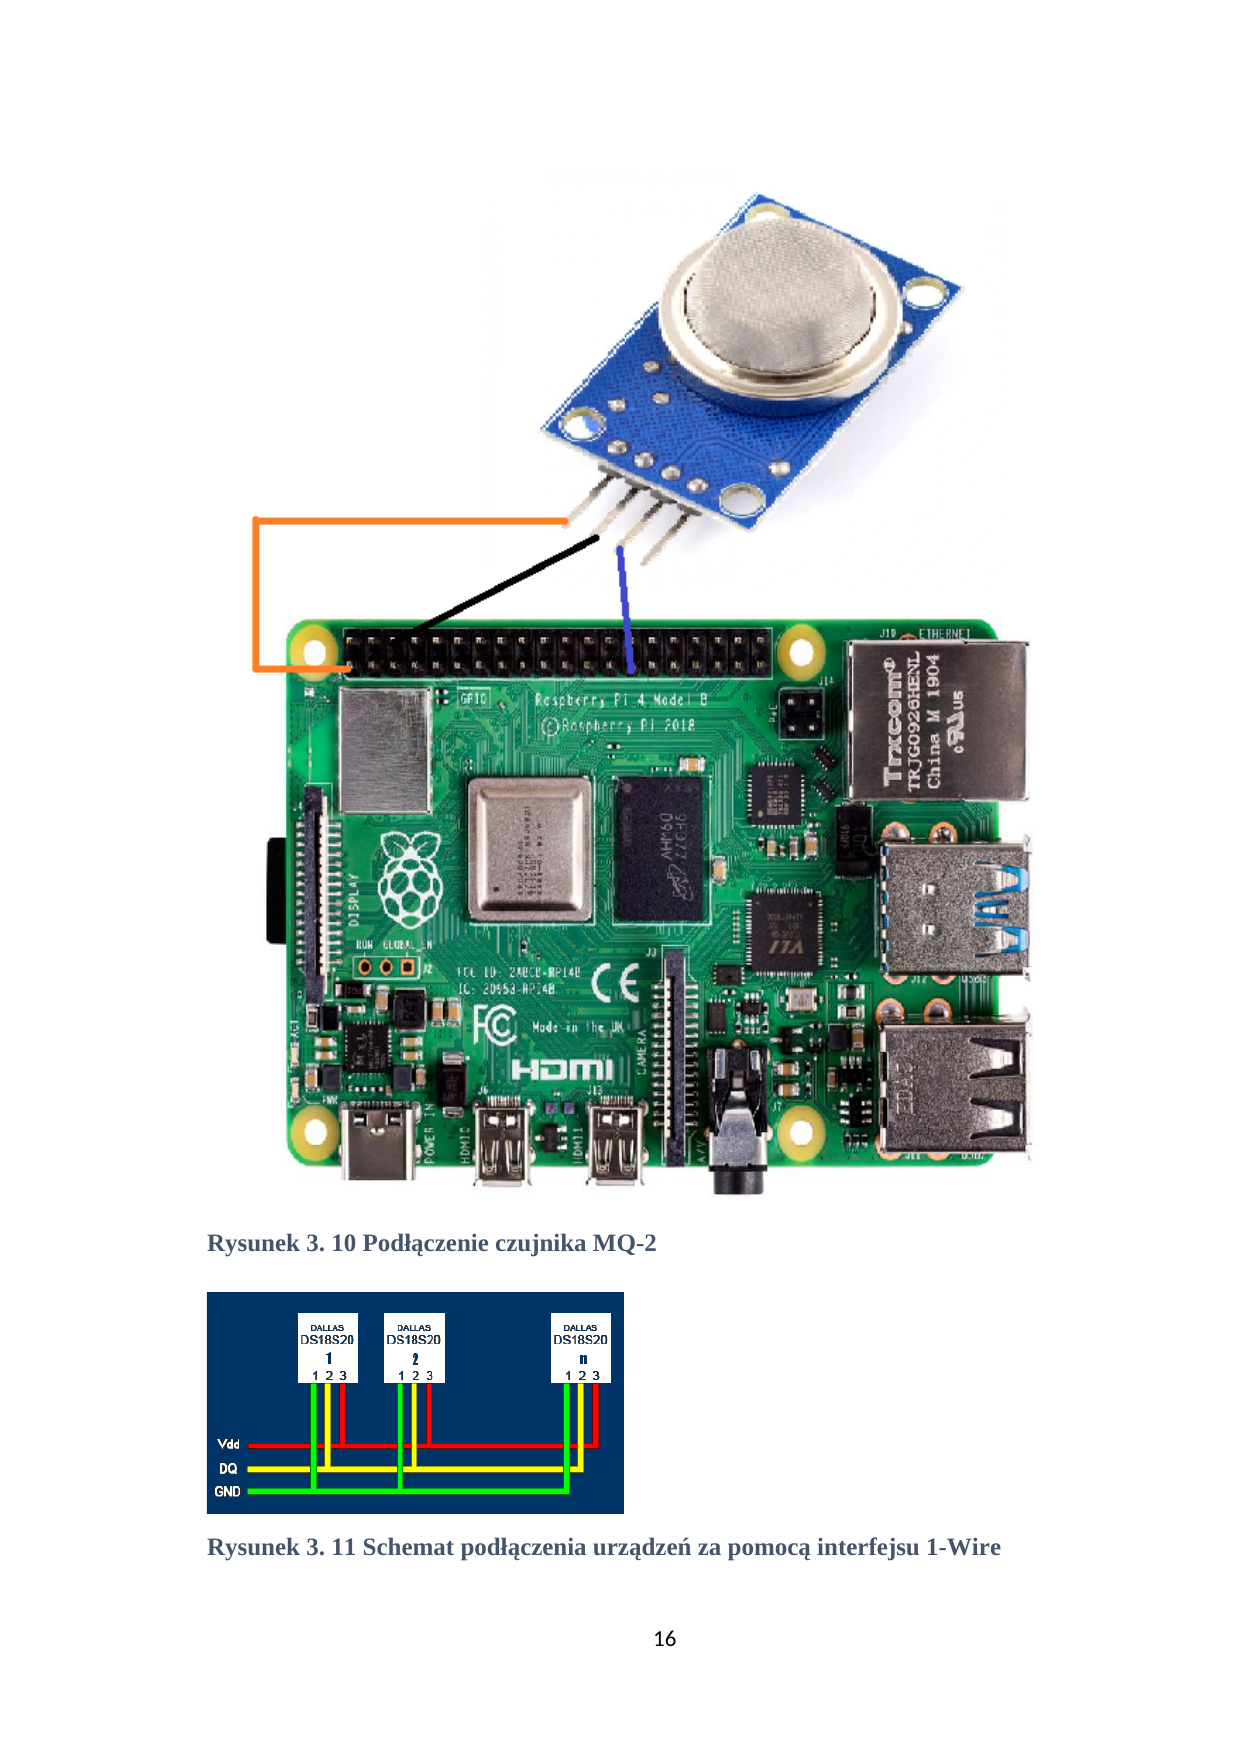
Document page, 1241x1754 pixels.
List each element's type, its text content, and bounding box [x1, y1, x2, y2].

picture [206, 147, 1123, 1210]
text Rysunek 3. 11 Schemat podłączenia urządzeń za pomocą interfejsu 1-Wire [207, 1532, 1122, 1561]
picture [206, 1292, 624, 1514]
text Rysunek 3. 10 Podłączenie czujnika MQ-2 [207, 1228, 1122, 1257]
